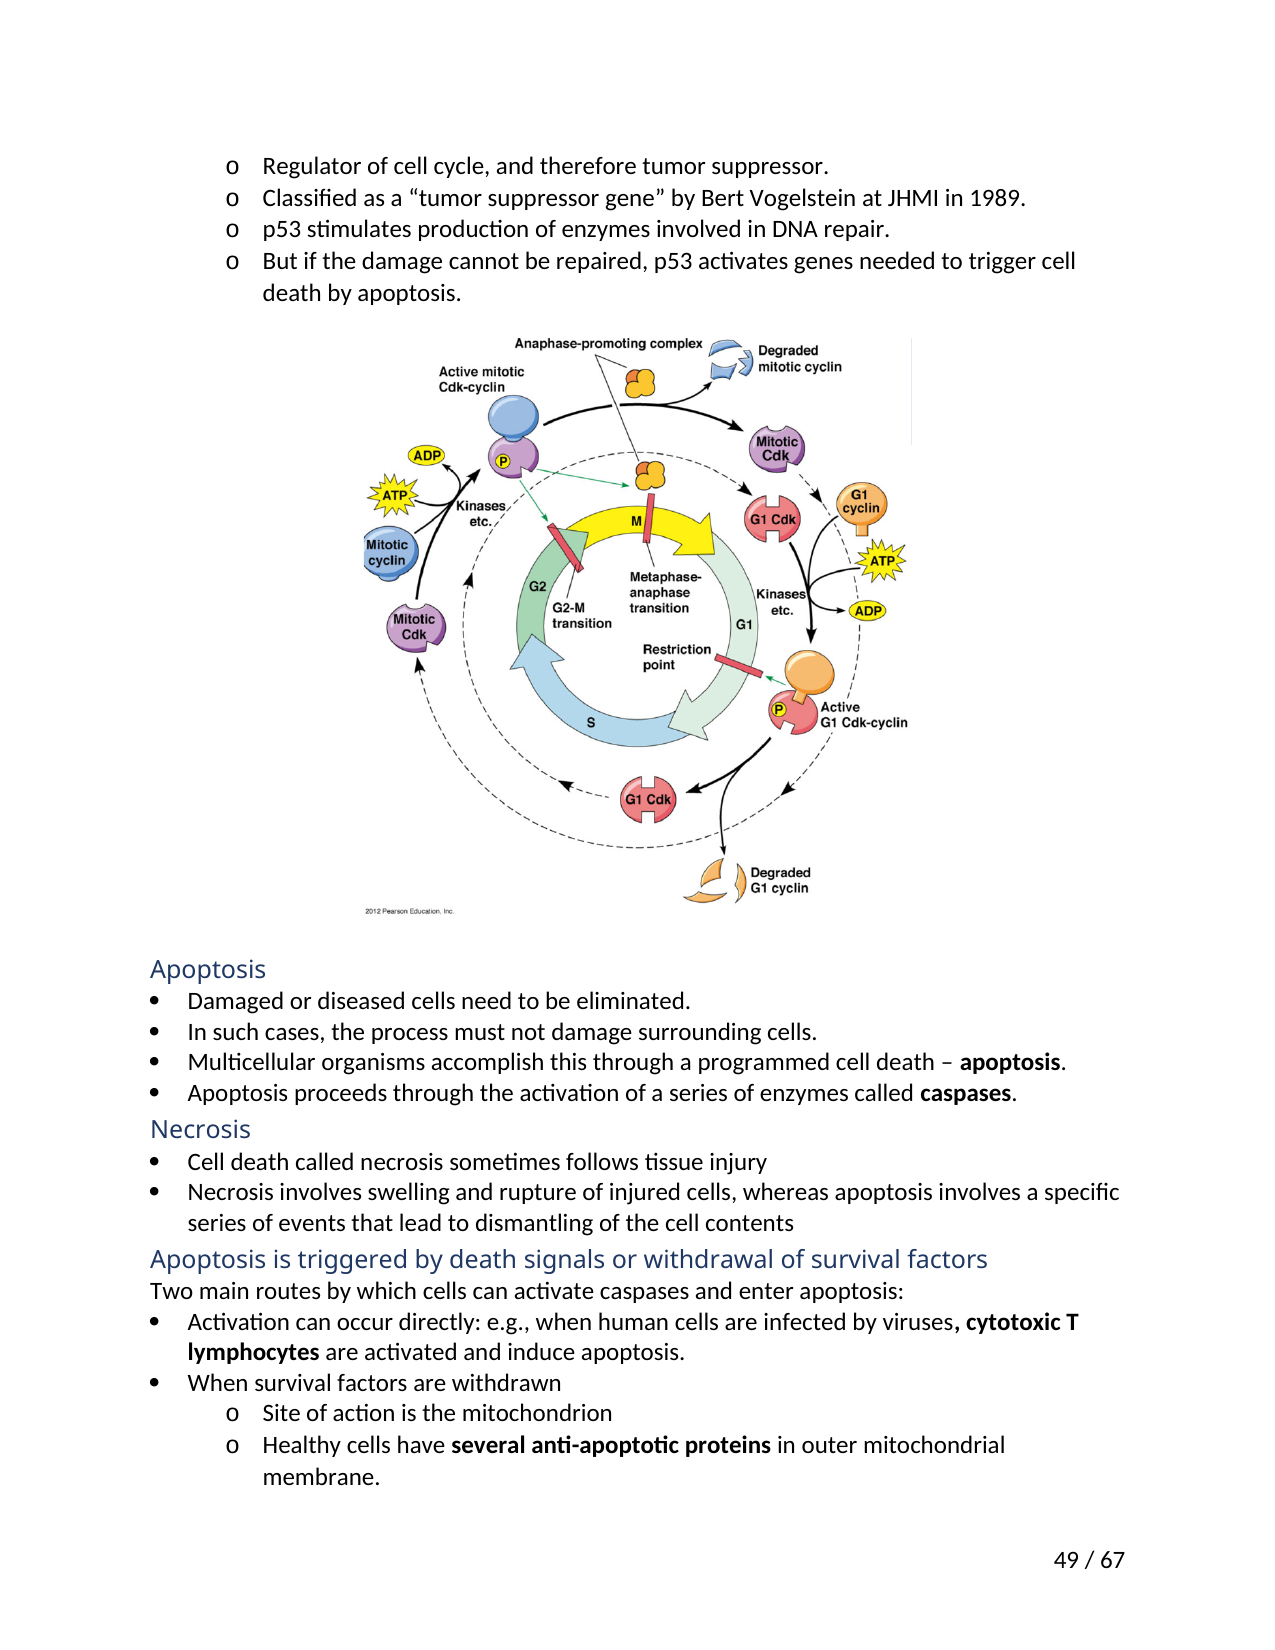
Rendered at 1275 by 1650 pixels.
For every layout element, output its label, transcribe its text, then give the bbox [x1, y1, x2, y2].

list Regulator of cell cycle, and therefore tumor suppressor. [225, 150, 1125, 182]
list But if the damage cannot be repaired, p53 activates genes needed to trigger cell death by apoptosis. [225, 245, 1125, 308]
list Site of action is the mitochondrion [225, 1398, 1125, 1429]
list Necrosis involves swelling and rupture of injured cells, whereas apoptosis involves a specific series of events that lead to dismantling of the cell contents [150, 1176, 1125, 1237]
list Damaged or diseased cells need to be eliminated. [150, 985, 1125, 1016]
list Classified as a “tumor suppressor gene” by Bert Vogelstein at JHMI in 1989. [225, 182, 1125, 213]
list Activation can occur directly: e.g., when human cells are infected by viruses, cytotoxic T lymphocytes are activated and induce apoptosis. [150, 1306, 1125, 1367]
list In such cases, the process must not damage surrounding cells. [150, 1016, 1125, 1046]
subtitle Apoptosis [150, 951, 1125, 985]
list Cell death called necrosis sometimes follows tissue injury [150, 1146, 1125, 1176]
list Multicellular organisms accomplish this through a programmed cell death – apoptosis. [150, 1046, 1125, 1077]
picture [363, 338, 912, 919]
subtitle Apoptosis is triggered by death signals or withdrawal of survival factors [150, 1241, 1125, 1276]
list Healthy cells have several anti-apoptotic proteins in outer mitochondrial membrane. [225, 1429, 1125, 1492]
subtitle Necrosis [150, 1112, 1125, 1146]
list p53 stimulates production of enzymes involved in DNA repair. [225, 213, 1125, 245]
list Apoptosis proceeds through the activation of a series of enzymes called caspases. [150, 1077, 1125, 1107]
list When survival factors are withdrawn [150, 1367, 1125, 1398]
text Two main routes by which cells can activate caspases and enter apoptosis: [150, 1276, 1125, 1306]
